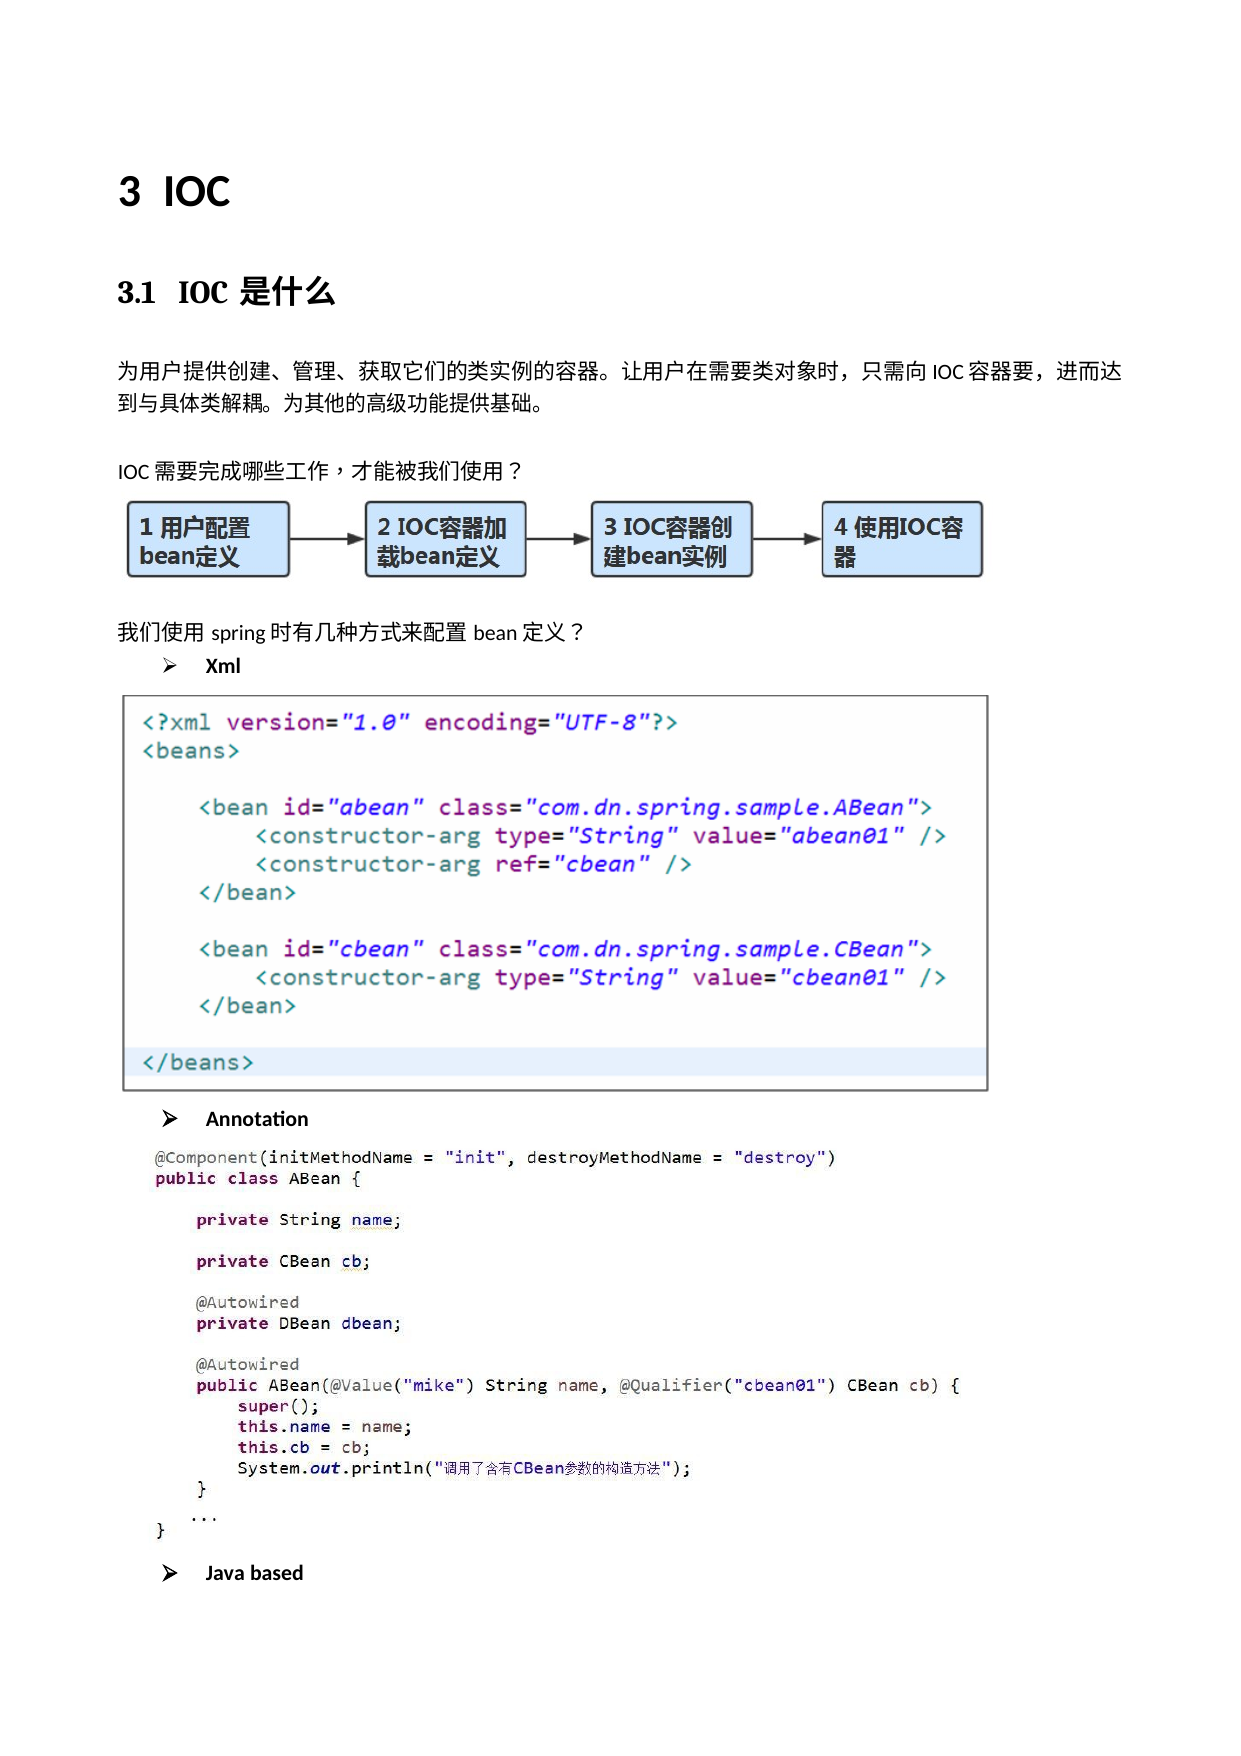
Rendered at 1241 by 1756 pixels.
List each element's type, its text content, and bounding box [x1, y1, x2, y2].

subtitle IOC 是什么 [118, 269, 1132, 313]
subtitle Xml [161, 653, 1132, 679]
text IOC 需要完成哪些工作，才能被我们使用？ [118, 456, 1132, 486]
list Java based [161, 1559, 1132, 1586]
picture [121, 491, 994, 588]
subtitle IOC [118, 162, 1132, 217]
text 我们使用 spring 时有几种方式来配置 bean 定义？ [118, 617, 1132, 647]
picture [121, 1137, 991, 1555]
picture [121, 695, 990, 1093]
text 为用户提供创建、管理、获取它们的类实例的容器。让用户在需要类对象时，只需向 IOC 容器要，进而达到与具体类解耦。为其他的高级功能提供基础。 [118, 354, 1128, 418]
